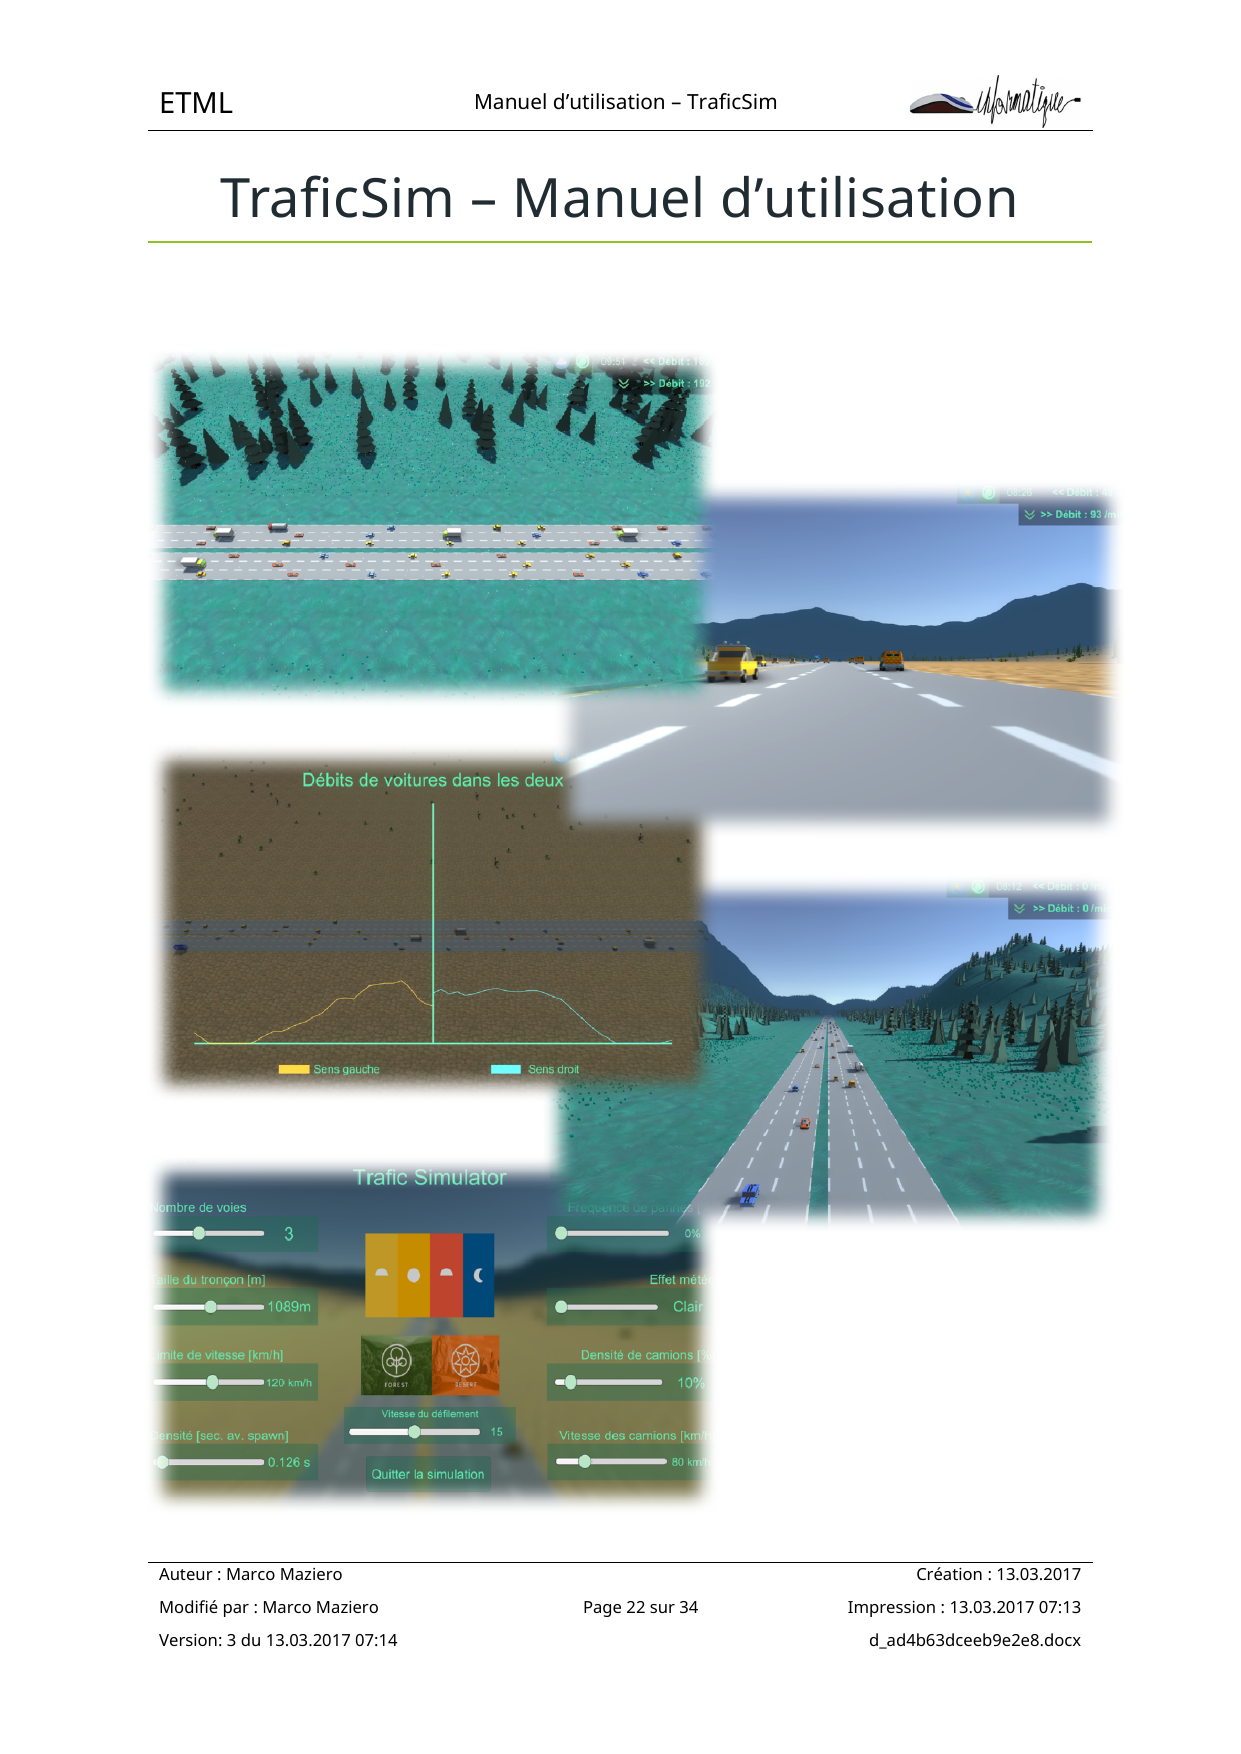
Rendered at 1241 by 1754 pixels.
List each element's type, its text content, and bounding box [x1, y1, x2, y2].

title TraficSim – Manuel d’utilisation [148, 159, 1092, 241]
picture [909, 75, 1082, 128]
picture [174, 378, 1097, 1485]
